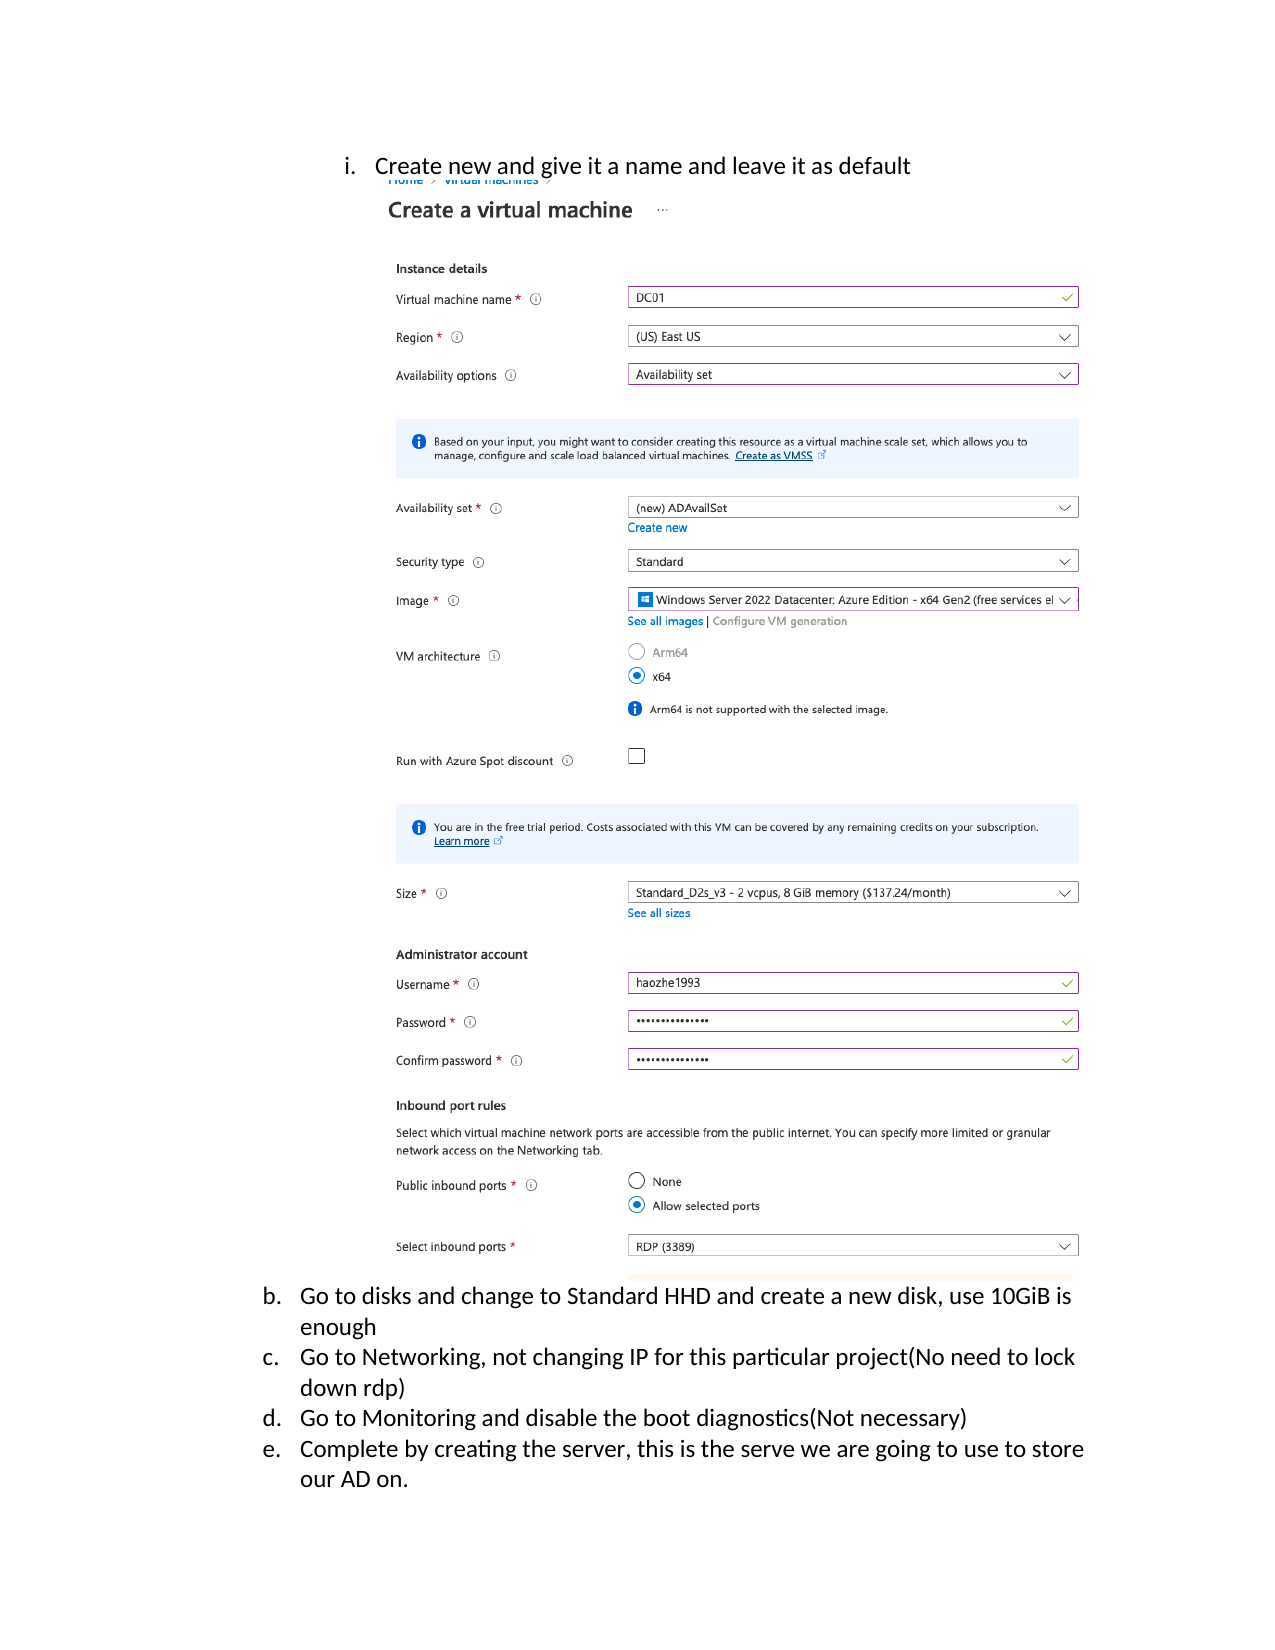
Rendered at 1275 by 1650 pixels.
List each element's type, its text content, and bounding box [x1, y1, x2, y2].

list Go to disks and change to Standard HHD and create a new disk, use 10GiB is enough [262, 1281, 1125, 1342]
list Go to Monitoring and disable the boot diagnostics(Not necessary) [262, 1403, 1125, 1433]
list Go to Networking, not changing IP for this particular project(No need to lock down rdp) [262, 1342, 1125, 1403]
list Complete by creating the server, this is the serve we are going to use to store our AD on. [262, 1433, 1125, 1494]
list Create new and give it a name and leave it as default [356, 150, 1125, 181]
picture [375, 180, 1275, 1281]
